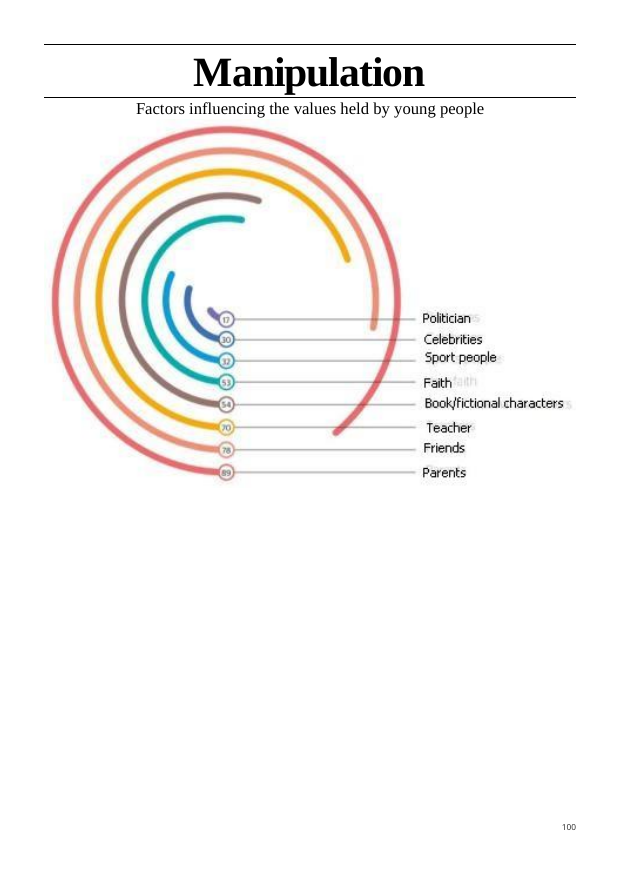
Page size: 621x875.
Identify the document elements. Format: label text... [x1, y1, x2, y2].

picture [44, 119, 576, 488]
text Factors influencing the values held by young people [44, 98, 576, 118]
subtitle Manipulation [44, 45, 576, 97]
